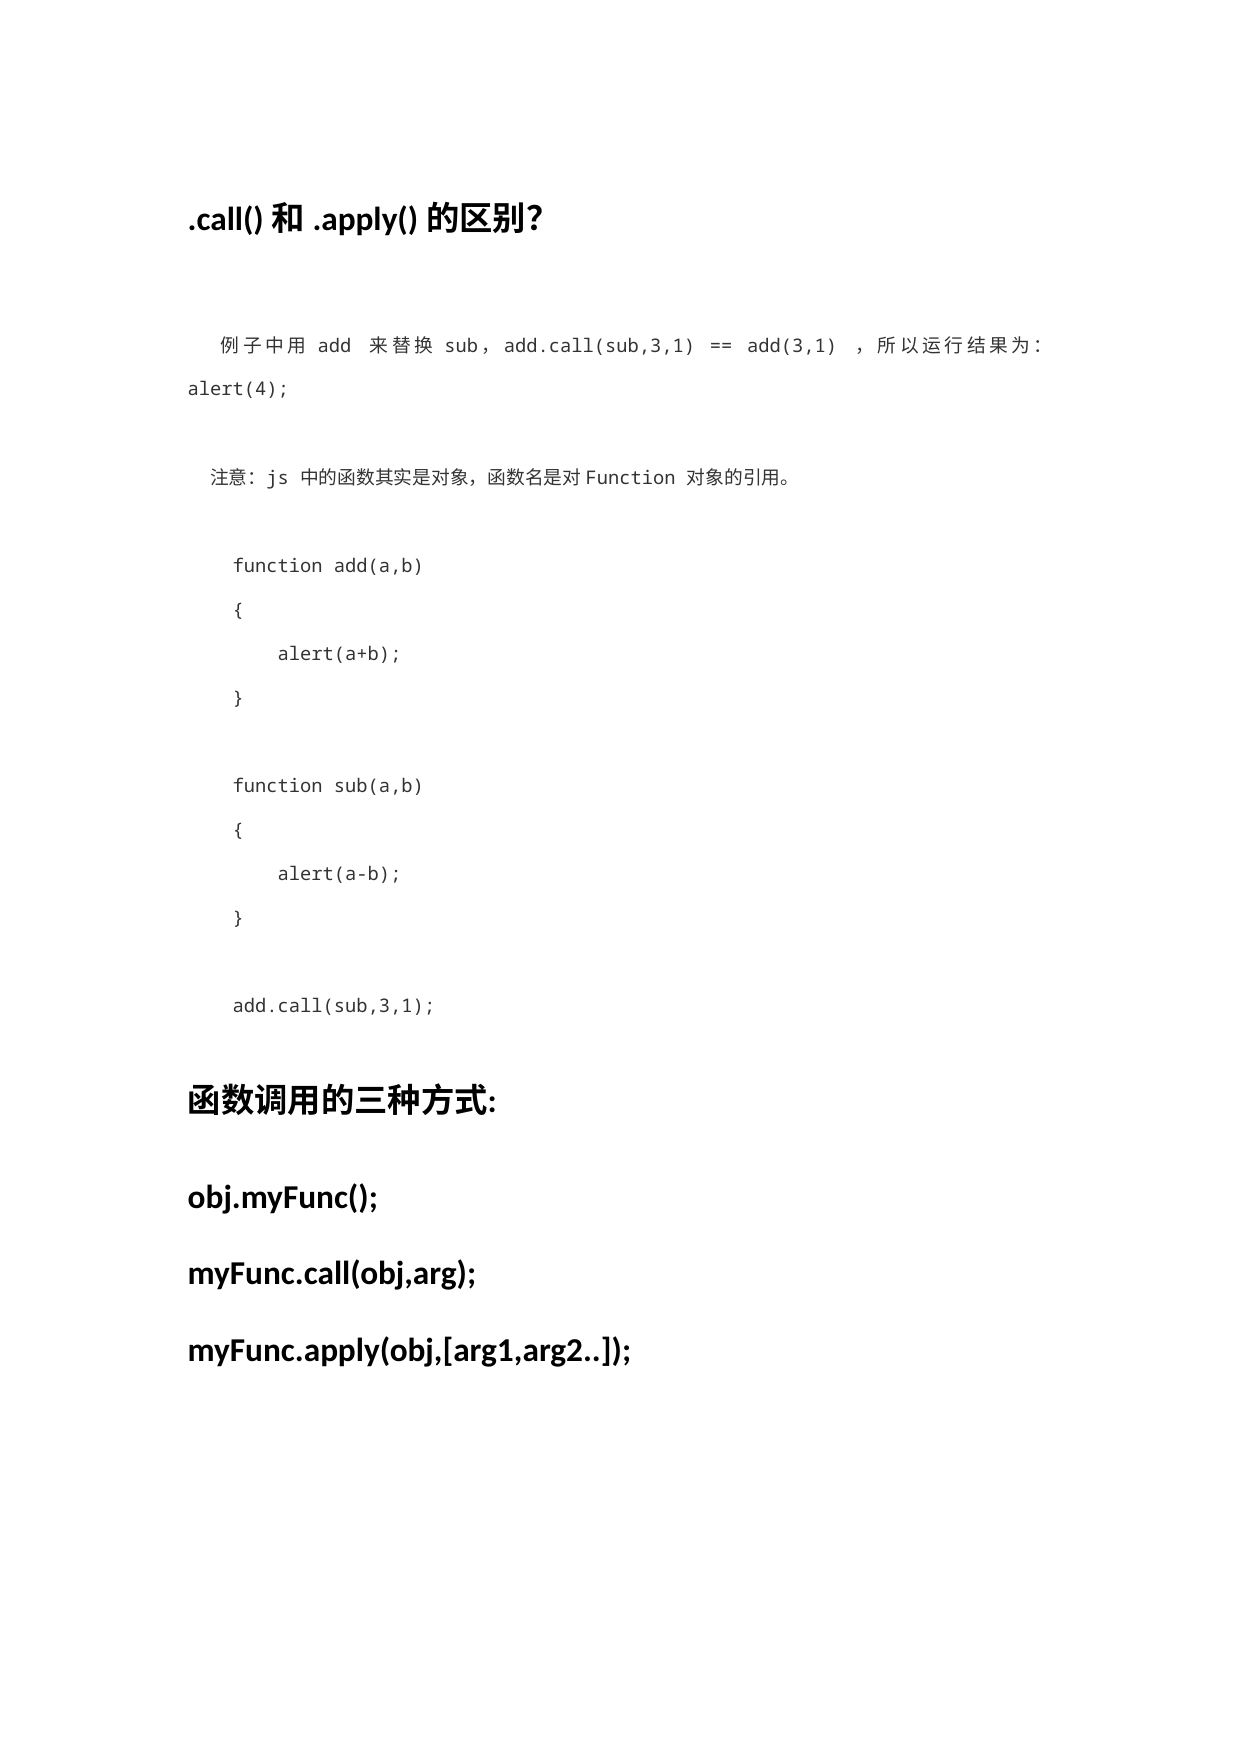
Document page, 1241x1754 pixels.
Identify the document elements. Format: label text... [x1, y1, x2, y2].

text alert(a+b); [187, 631, 1053, 675]
text function add(a,b) [187, 543, 1053, 587]
text } [187, 675, 1053, 719]
text alert(a-b); [187, 851, 1053, 895]
text 注意：js 中的函数其实是对象，函数名是对 Function 对象的引用。 [187, 454, 1053, 498]
text add.call(sub,3,1); [187, 983, 1053, 1027]
subtitle 函数调用的三种方式: obj.myFunc(); myFunc.call(obj,arg); myFunc.apply(obj,[arg1,arg2..]); [187, 1054, 1053, 1371]
text } [187, 895, 1053, 939]
text { [187, 587, 1053, 631]
text function sub(a,b) [187, 763, 1053, 807]
text 例子中用 add 来替换 sub，add.call(sub,3,1) == add(3,1) ，所以运行结果为：alert(4); [187, 322, 1053, 410]
subtitle .call() 和 .apply() 的区别？ [187, 172, 1053, 260]
text { [187, 807, 1053, 851]
